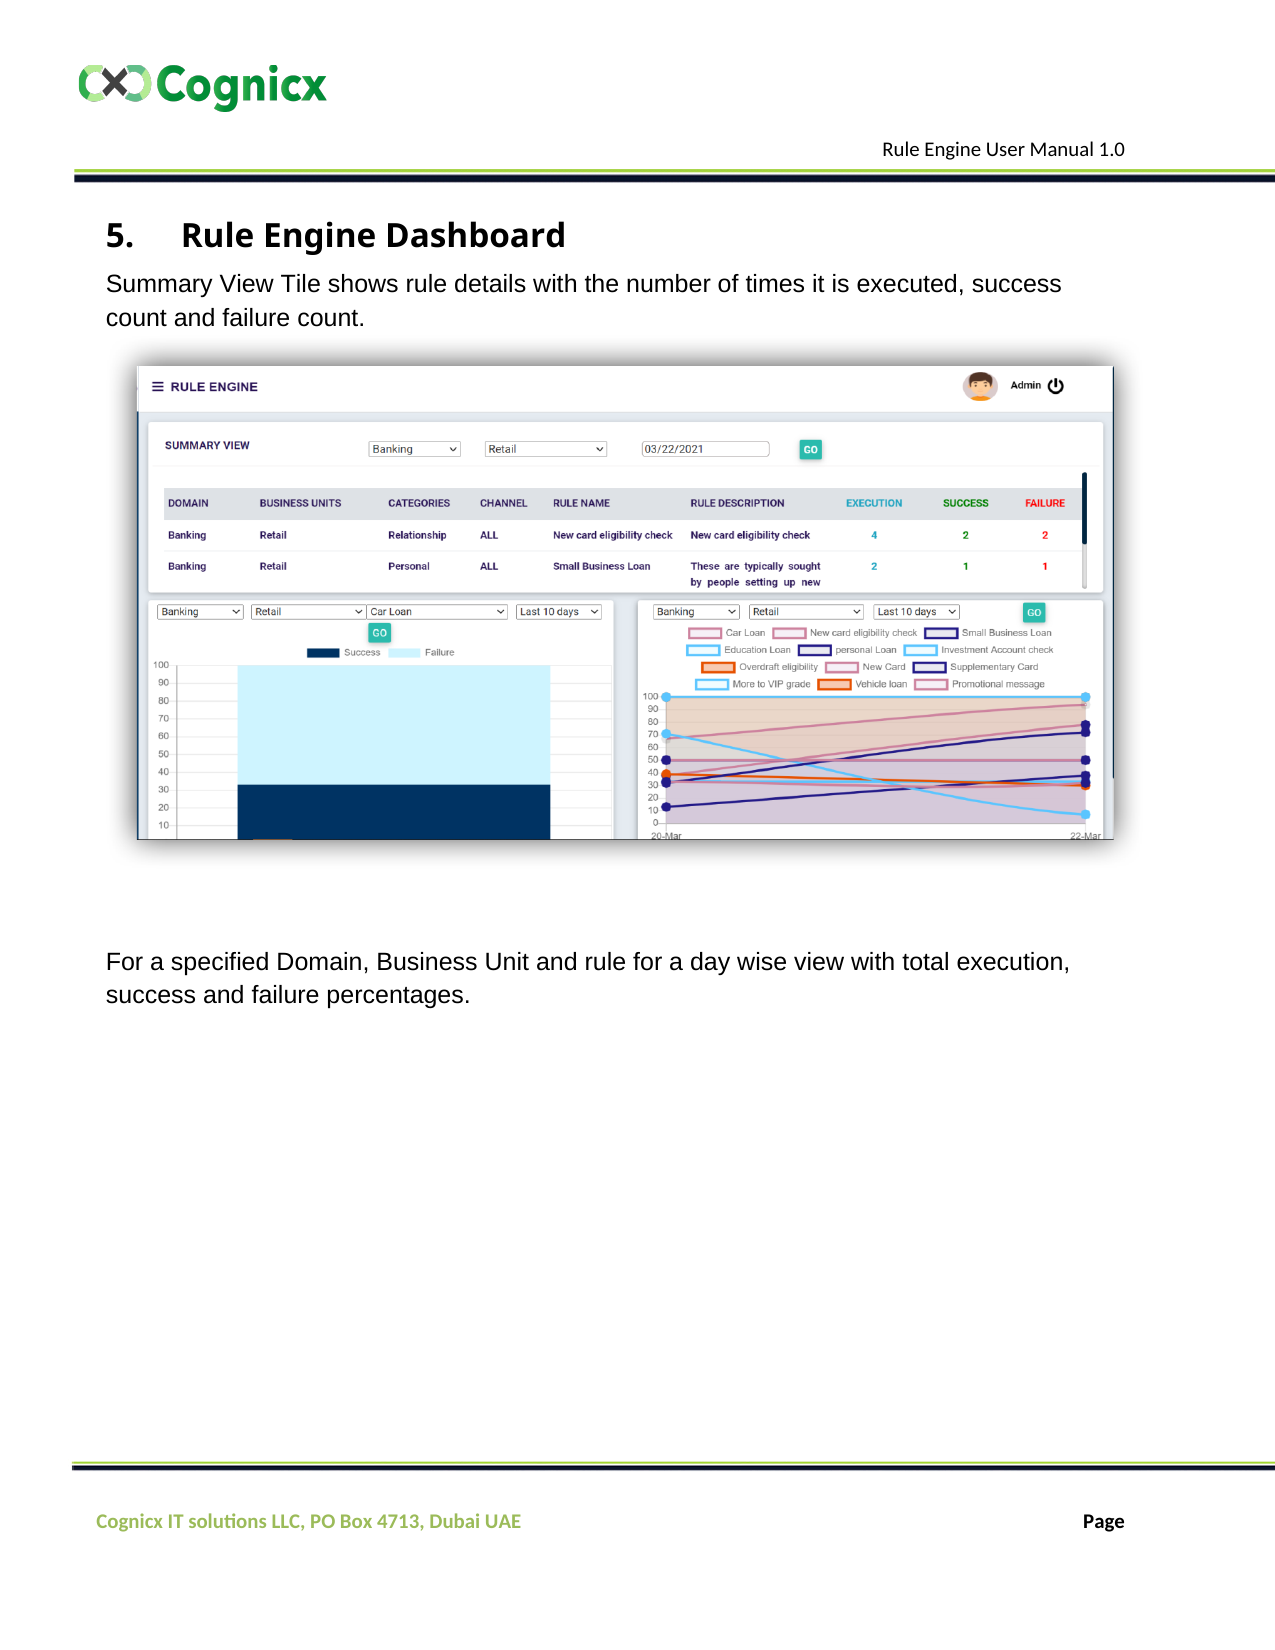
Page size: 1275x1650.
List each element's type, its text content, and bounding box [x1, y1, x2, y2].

picture [78, 65, 327, 112]
text For a specified Domain, Business Unit and rule for a day wise view with total execution, success and failure percentages. [106, 947, 1125, 1009]
picture [70, 169, 1275, 184]
subtitle Rule Engine Dashboard [106, 212, 1125, 257]
picture [136, 366, 1114, 840]
picture [68, 1458, 1275, 1472]
